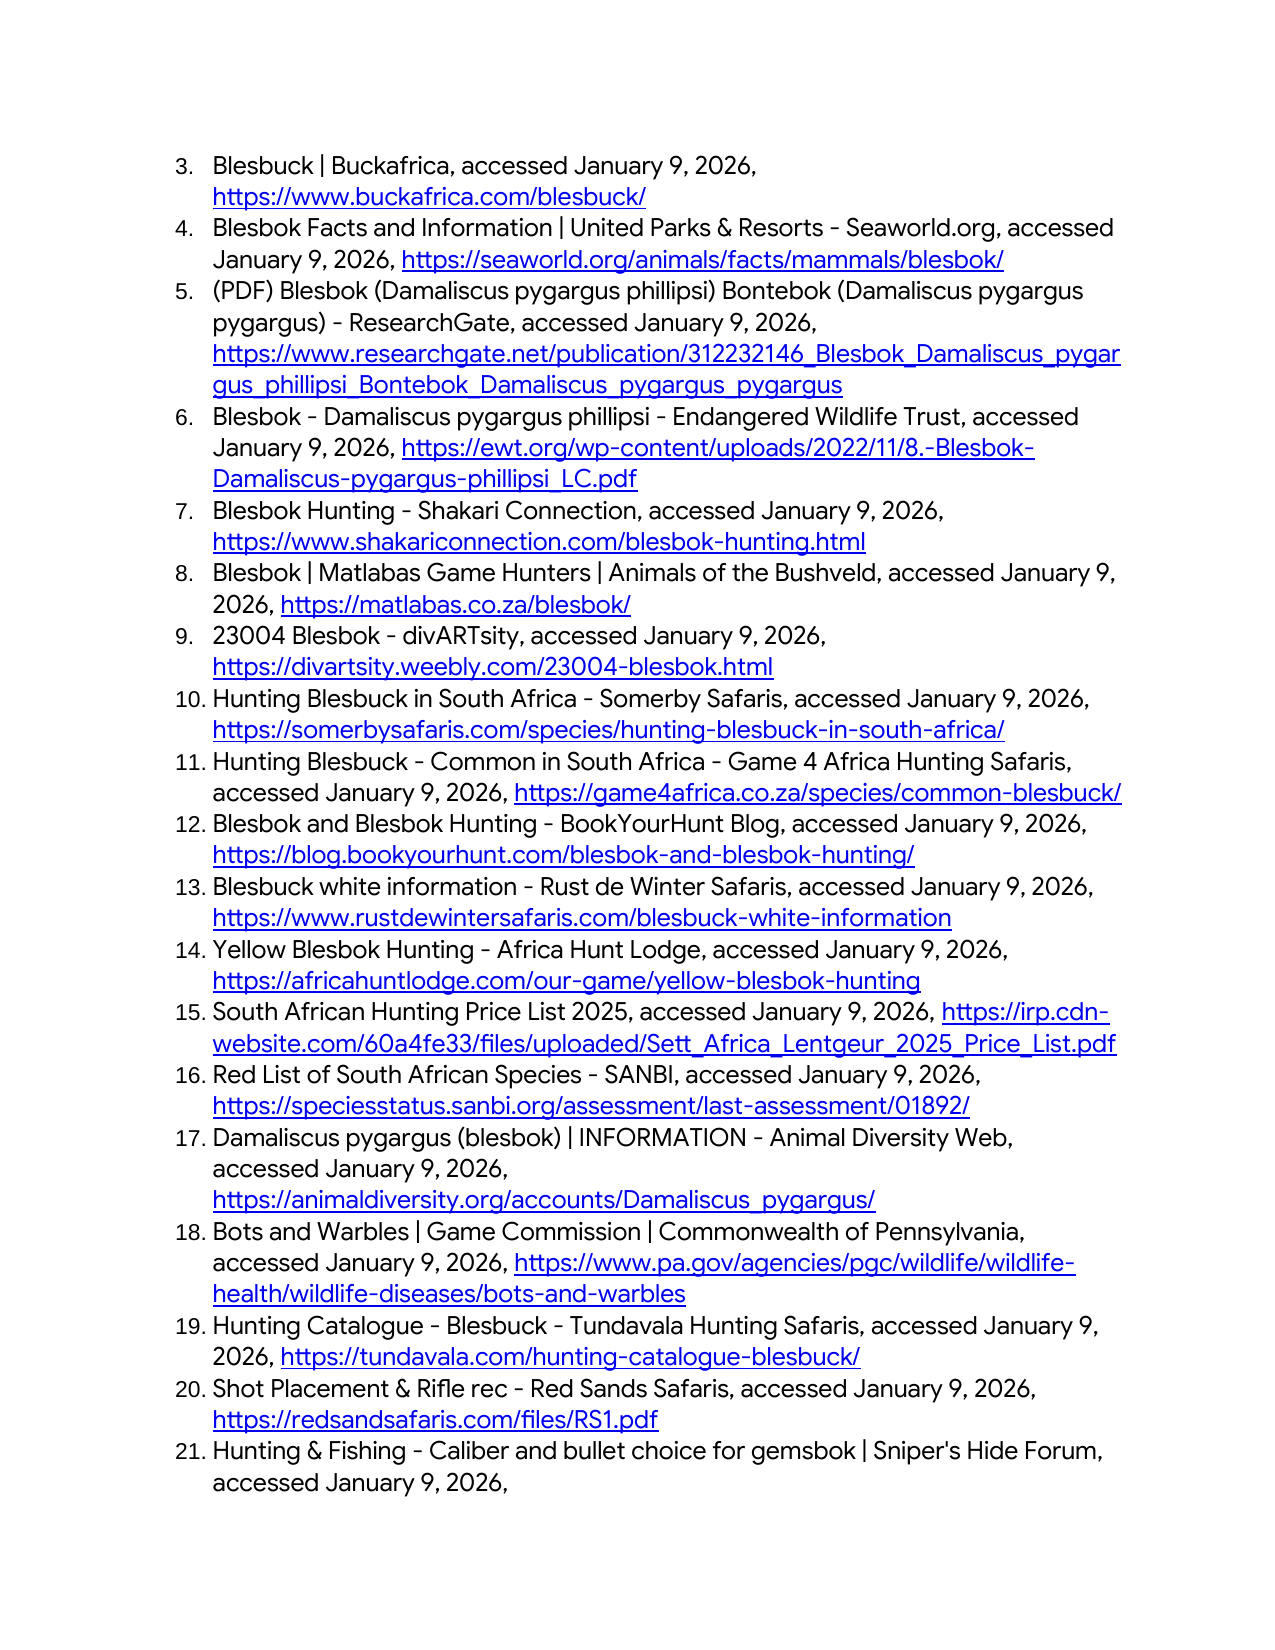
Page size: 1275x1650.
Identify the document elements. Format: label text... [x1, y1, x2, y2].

list 23004 Blesbok - divARTsity, accessed January 9, 2026, https://divartsity.weebly.com/23004-blesbok.html [175, 620, 1125, 683]
list Blesbok | Matlabas Game Hunters | Animals of the Bushveld, accessed January 9, 2026, https://matlabas.co.za/blesbok/ [175, 558, 1125, 620]
list Shot Placement & Rifle rec - Red Sands Safaris, accessed January 9, 2026, https://redsandsafaris.com/files/RS1.pdf [175, 1373, 1125, 1436]
list Hunting Catalogue - Blesbuck - Tundavala Hunting Safaris, accessed January 9, 2026, https://tundavala.com/hunting-catalogue-blesbuck/ [175, 1310, 1125, 1373]
list Blesbuck | Buckafrica, accessed January 9, 2026, https://www.buckafrica.com/blesbuck/ [175, 150, 1125, 213]
list Hunting Blesbuck in South Africa - Somerby Safaris, accessed January 9, 2026, https://somerbysafaris.com/species/hunting-blesbuck-in-south-africa/ [175, 683, 1125, 746]
list Red List of South African Species - SANBI, accessed January 9, 2026, https://speciesstatus.sanbi.org/assessment/last-assessment/01892/ [175, 1059, 1125, 1122]
list South African Hunting Price List 2025, accessed January 9, 2026, https://irp.cdn-website.com/60a4fe33/files/uploaded/Sett_Africa_Lentgeur_2025_Price_List.pdf [175, 997, 1125, 1059]
list Blesbok Facts and Information | United Parks & Resorts - Seaworld.org, accessed January 9, 2026, https://seaworld.org/animals/facts/mammals/blesbok/ [175, 213, 1125, 275]
list (PDF) Blesbok (Damaliscus pygargus phillipsi) Bontebok (Damaliscus pygargus pygargus) - ResearchGate, accessed January 9, 2026, https://www.researchgate.net/publication/312232146_Blesbok_Damaliscus_pygargus_phillipsi_Bontebok_Damaliscus_pygargus_pygargus [175, 275, 1125, 401]
list Bots and Warbles | Game Commission | Commonwealth of Pennsylvania, accessed January 9, 2026, https://www.pa.gov/agencies/pgc/wildlife/wildlife-health/wildlife-diseases/bots-and-warbles [175, 1216, 1125, 1310]
list Damaliscus pygargus (blesbok) | INFORMATION - Animal Diversity Web, accessed January 9, 2026, https://animaldiversity.org/accounts/Damaliscus_pygargus/ [175, 1122, 1125, 1216]
list Yellow Blesbok Hunting - Africa Hunt Lodge, accessed January 9, 2026, https://africahuntlodge.com/our-game/yellow-blesbok-hunting [175, 934, 1125, 997]
list Blesbok and Blesbok Hunting - BookYourHunt Blog, accessed January 9, 2026, https://blog.bookyourhunt.com/blesbok-and-blesbok-hunting/ [175, 808, 1125, 871]
list Hunting Blesbuck - Common in South Africa - Game 4 Africa Hunting Safaris, accessed January 9, 2026, https://game4africa.co.za/species/common-blesbuck/ [175, 746, 1125, 808]
list Blesbok Hunting - Shakari Connection, accessed January 9, 2026, https://www.shakariconnection.com/blesbok-hunting.html [175, 495, 1125, 558]
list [175, 1436, 1125, 1498]
list Blesbuck white information - Rust de Winter Safaris, accessed January 9, 2026, https://www.rustdewintersafaris.com/blesbuck-white-information [175, 871, 1125, 934]
list Blesbok - Damaliscus pygargus phillipsi - Endangered Wildlife Trust, accessed January 9, 2026, https://ewt.org/wp-content/uploads/2022/11/8.-Blesbok-Damaliscus-pygargus-phillipsi_LC.pdf [175, 401, 1125, 495]
